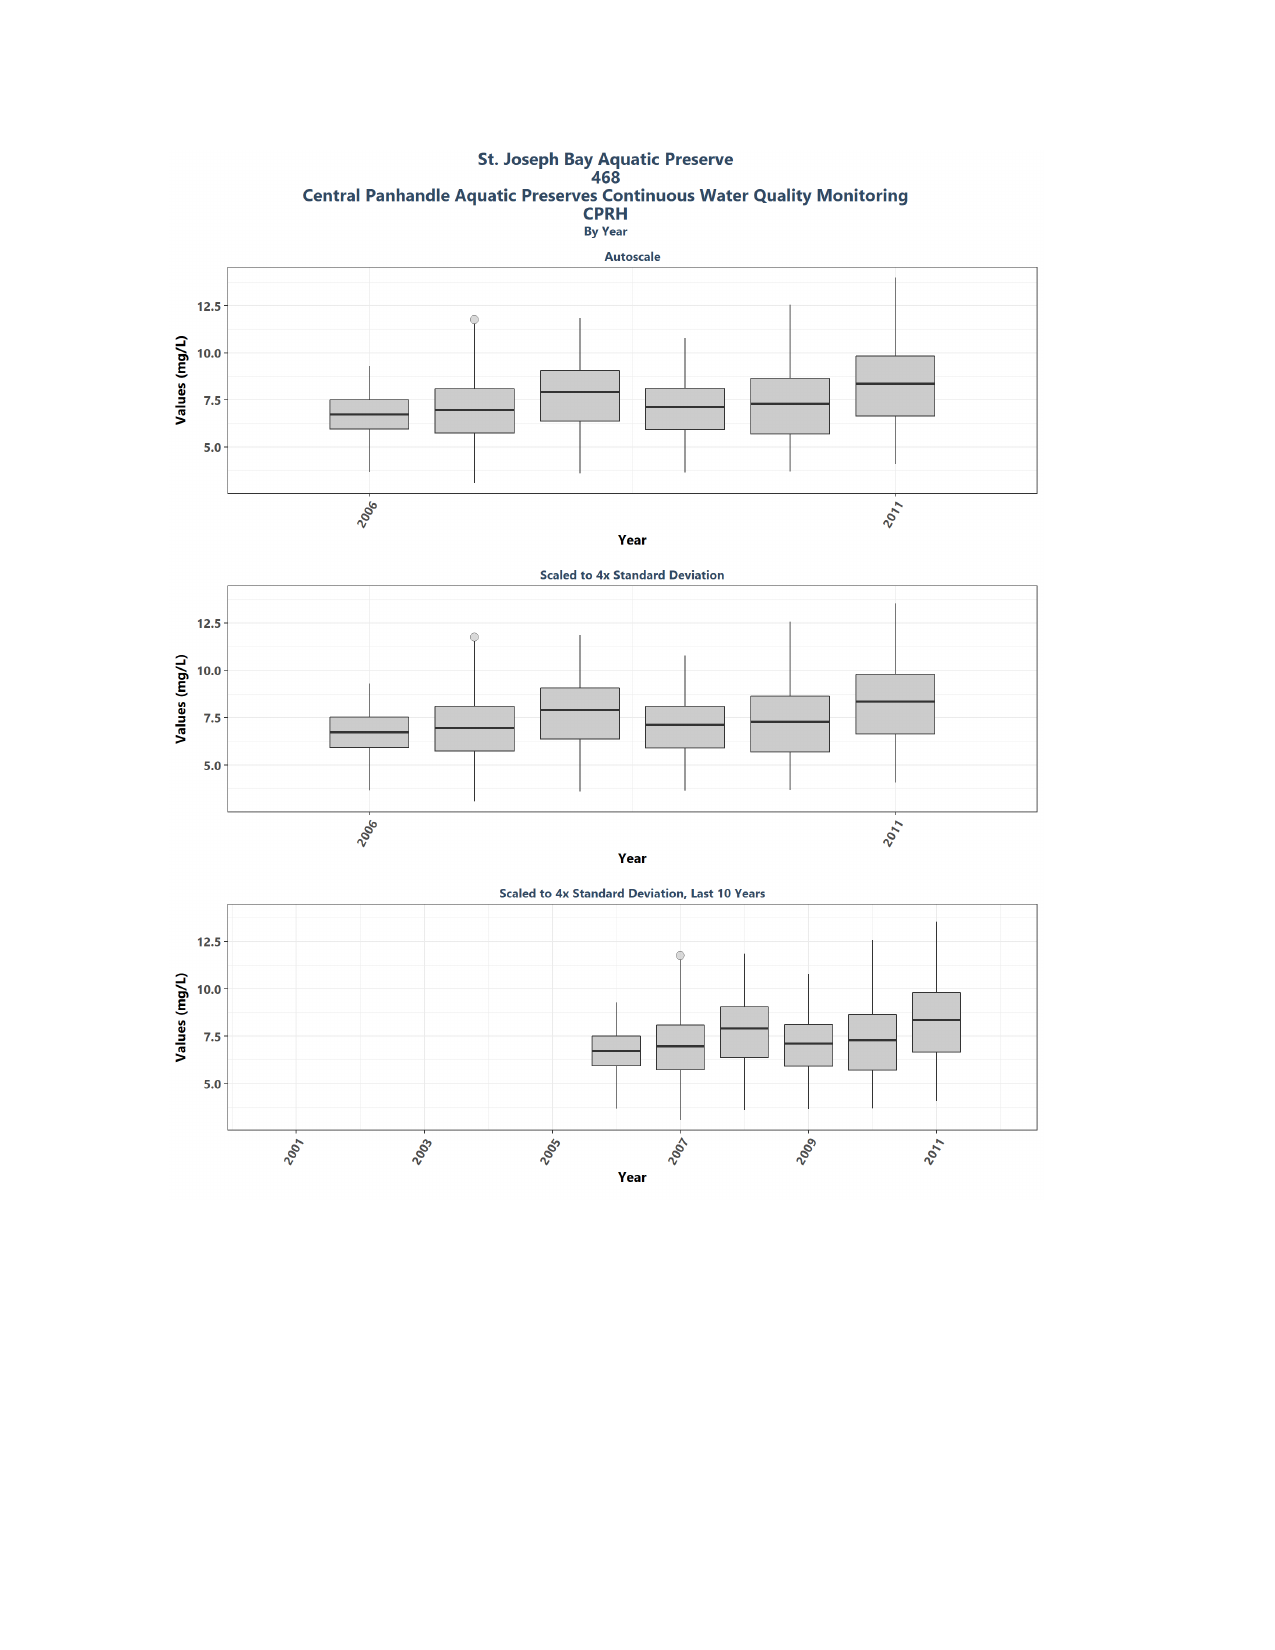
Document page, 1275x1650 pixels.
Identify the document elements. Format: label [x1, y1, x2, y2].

picture [168, 150, 1044, 1200]
